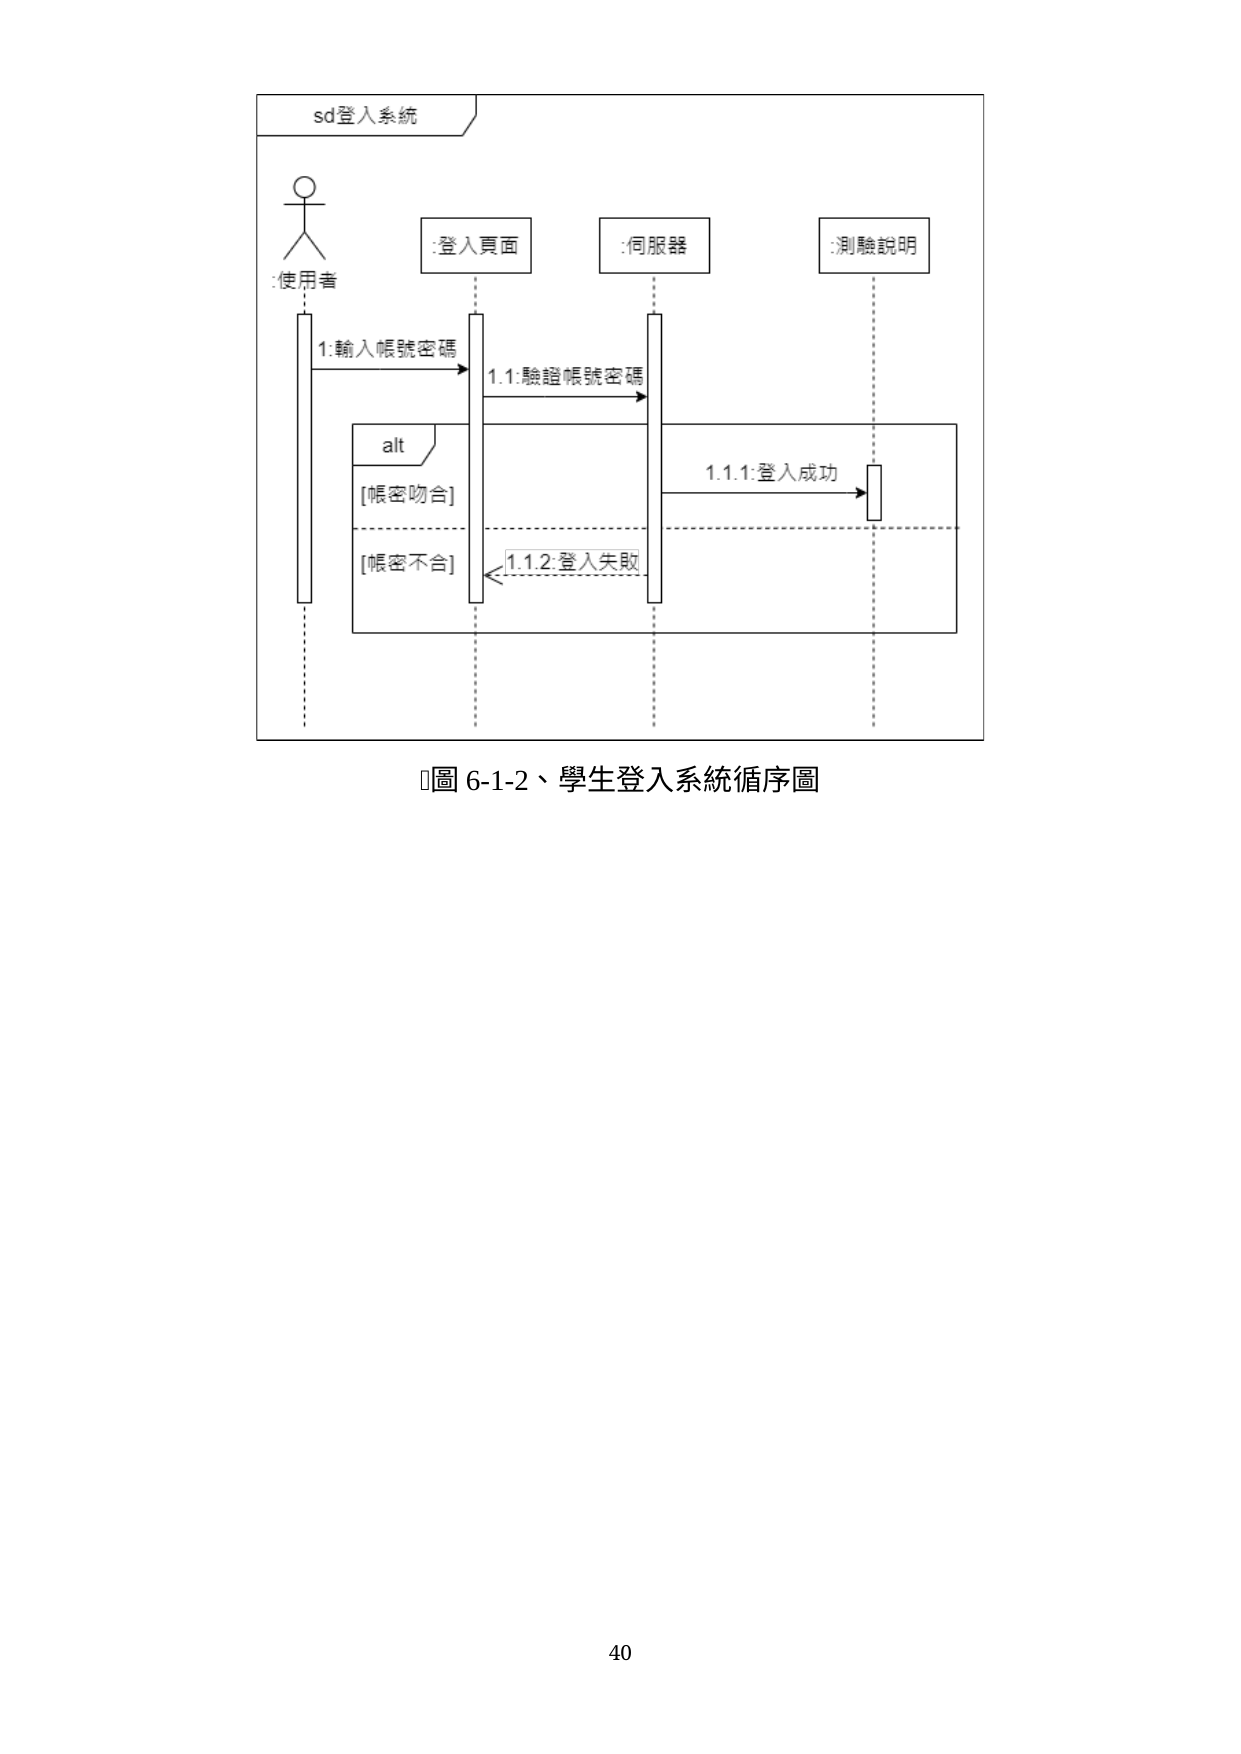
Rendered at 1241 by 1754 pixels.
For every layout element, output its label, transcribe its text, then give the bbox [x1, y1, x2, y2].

text 圖6-1-2、學生登入系統循序圖 [89, 740, 1152, 815]
picture [256, 94, 985, 741]
